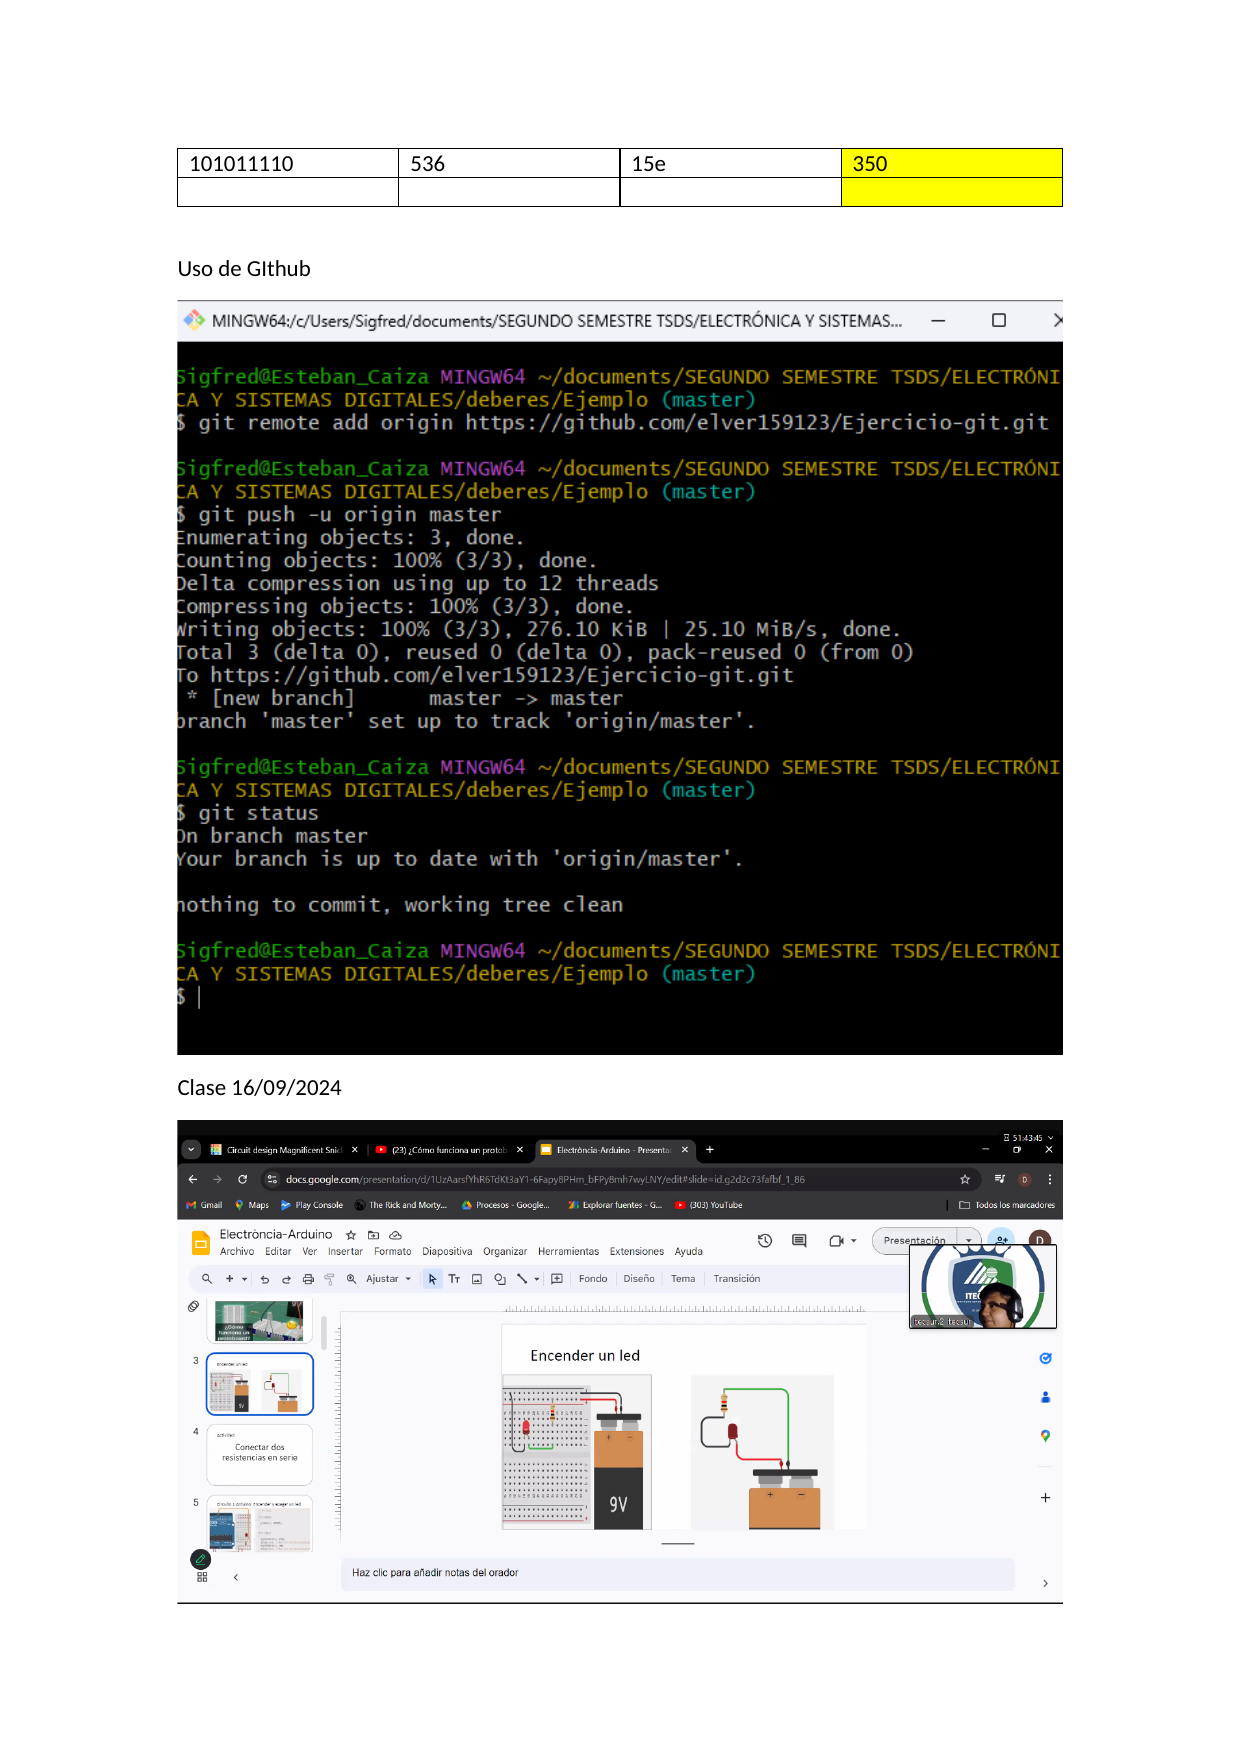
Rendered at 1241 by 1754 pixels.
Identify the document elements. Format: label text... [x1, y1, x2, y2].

table_cell [178, 178, 398, 206]
table_cell [621, 178, 841, 206]
picture [177, 300, 1063, 1055]
text Uso de GIthub [177, 254, 1063, 282]
table_cell [399, 178, 619, 206]
picture [177, 1120, 1063, 1604]
table_cell 536 [399, 149, 619, 177]
table_cell 350 [842, 149, 1062, 177]
table_cell 15e [621, 149, 841, 177]
table_cell [842, 178, 1062, 206]
text Clase 16/09/2024 [177, 1073, 1063, 1101]
table_cell 101011110 [178, 149, 398, 177]
